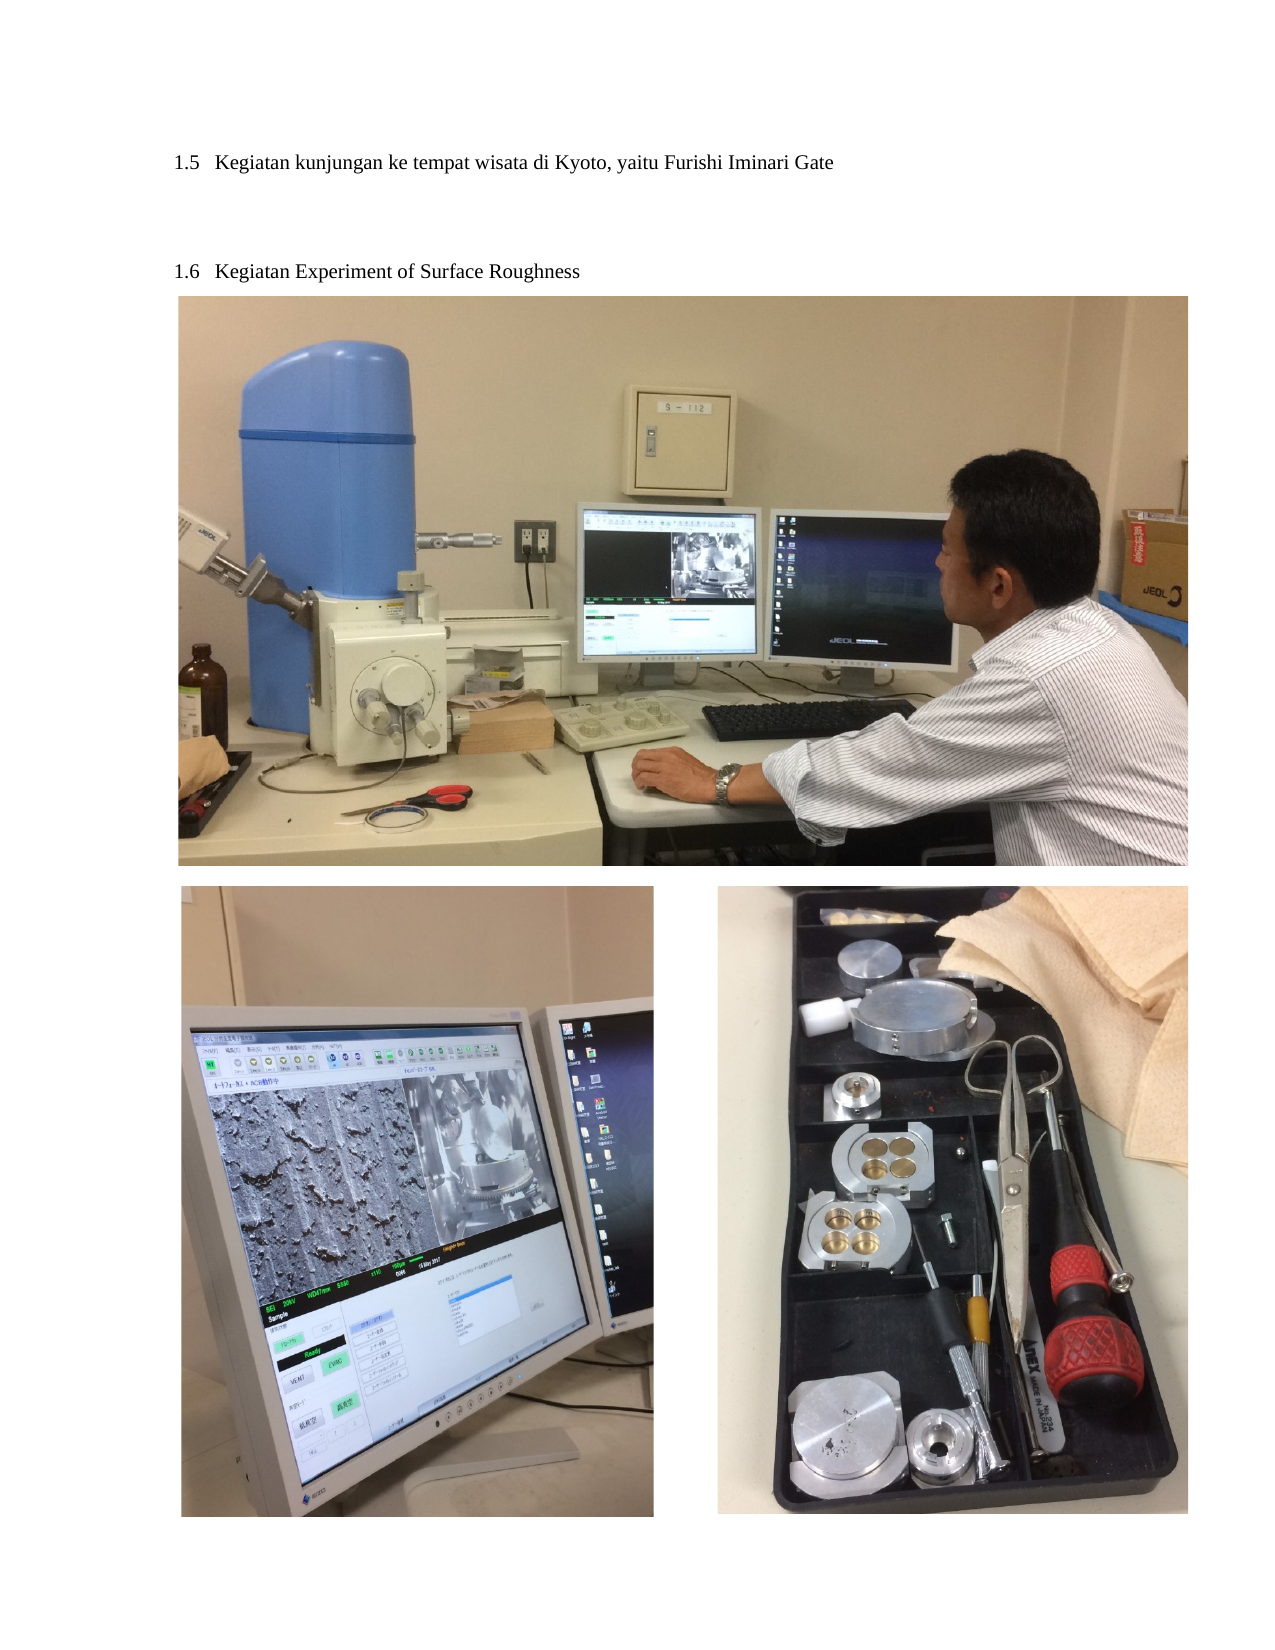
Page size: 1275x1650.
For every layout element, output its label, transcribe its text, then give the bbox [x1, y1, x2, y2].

picture [181, 886, 654, 1517]
list Kegiatan kunjungan ke tempat wisata di Kyoto, yaitu Furishi Iminari Gate [173, 150, 1086, 174]
list Kegiatan Experiment of Surface Roughness [173, 259, 1086, 283]
picture [717, 886, 1189, 1514]
picture [178, 296, 1189, 866]
